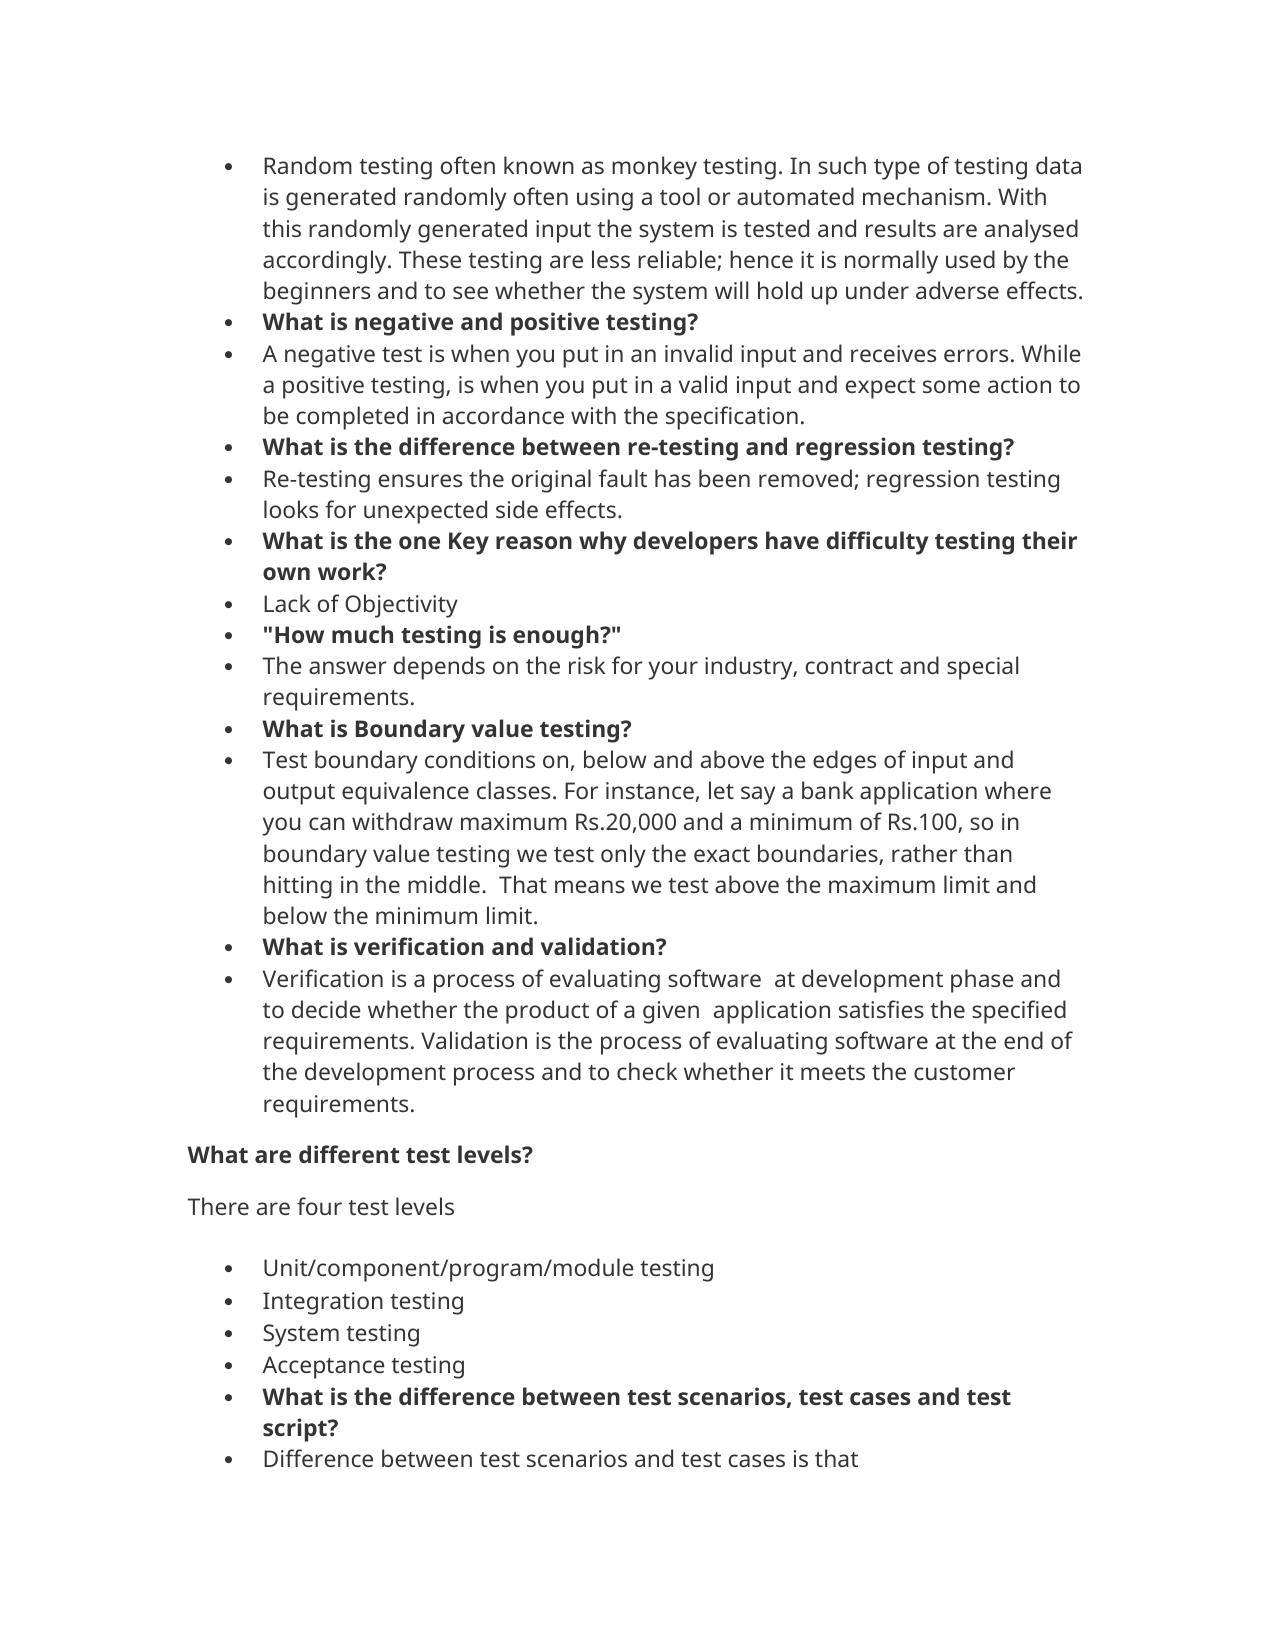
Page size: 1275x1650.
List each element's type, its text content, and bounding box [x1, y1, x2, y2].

list The answer depends on the risk for your industry, contract and special requirements. [225, 650, 1087, 712]
list Lack of Objectivity [225, 587, 1087, 619]
list Acceptance testing [225, 1348, 1087, 1381]
list What is the difference between re-testing and regression testing? [225, 431, 1087, 462]
list Integration testing [225, 1283, 1087, 1316]
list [225, 150, 1087, 306]
list Verification is a process of evaluating software at development phase and to decide whether the product of a given application satisfies the specified requirements. Validation is the process of evaluating software at the end of the development process and to check whether it meets the customer requirements. [225, 962, 1087, 1119]
list What is Boundary value testing? [225, 712, 1087, 744]
list What is the one Key reason why developers have difficulty testing their own work? [225, 525, 1087, 587]
list What is verification and validation? [225, 931, 1087, 962]
list "How much testing is enough?" [225, 619, 1087, 650]
text What are different test levels? [187, 1139, 1087, 1170]
list Unit/component/program/module testing [225, 1251, 1087, 1283]
list Test boundary conditions on, below and above the edges of input and output equivalence classes. For instance, let say a bank application where you can withdraw maximum Rs.20,000 and a minimum of Rs.100, so in boundary value testing we test only the exact boundaries, rather than hitting in the middle. That means we test above the maximum limit and below the minimum limit. [225, 744, 1087, 931]
list Difference between test scenarios and test cases is that [225, 1443, 1087, 1474]
list Re-testing ensures the original fault has been removed; regression testing looks for unexpected side effects. [225, 462, 1087, 525]
list What is negative and positive testing? [225, 306, 1087, 337]
list System testing [225, 1316, 1087, 1348]
list What is the difference between test scenarios, test cases and test script? [225, 1381, 1087, 1443]
text There are four test levels [187, 1191, 1087, 1222]
list A negative test is when you put in an invalid input and receives errors. While a positive testing, is when you put in a valid input and expect some action to be completed in accordance with the specification. [225, 337, 1087, 431]
